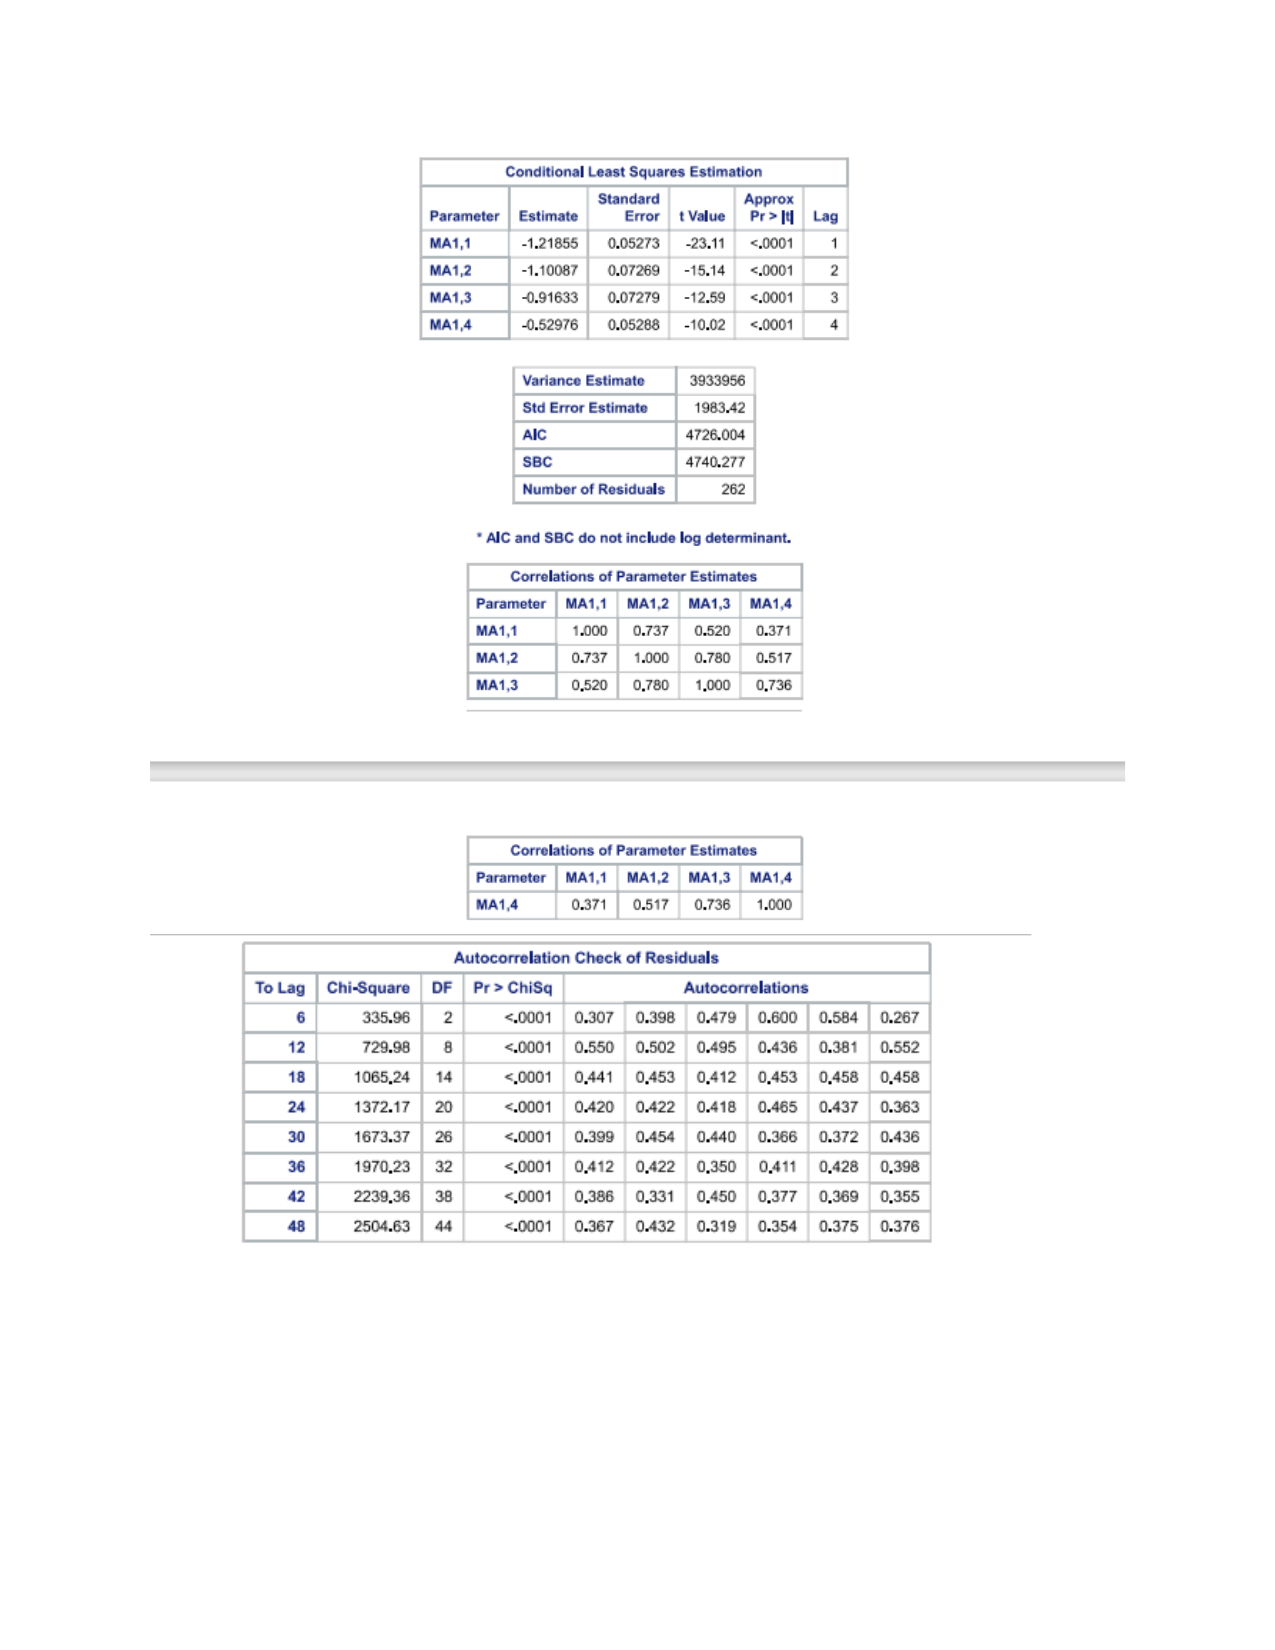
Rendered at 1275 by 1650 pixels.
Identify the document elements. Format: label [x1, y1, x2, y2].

picture [150, 934, 1032, 1268]
picture [150, 150, 1125, 933]
